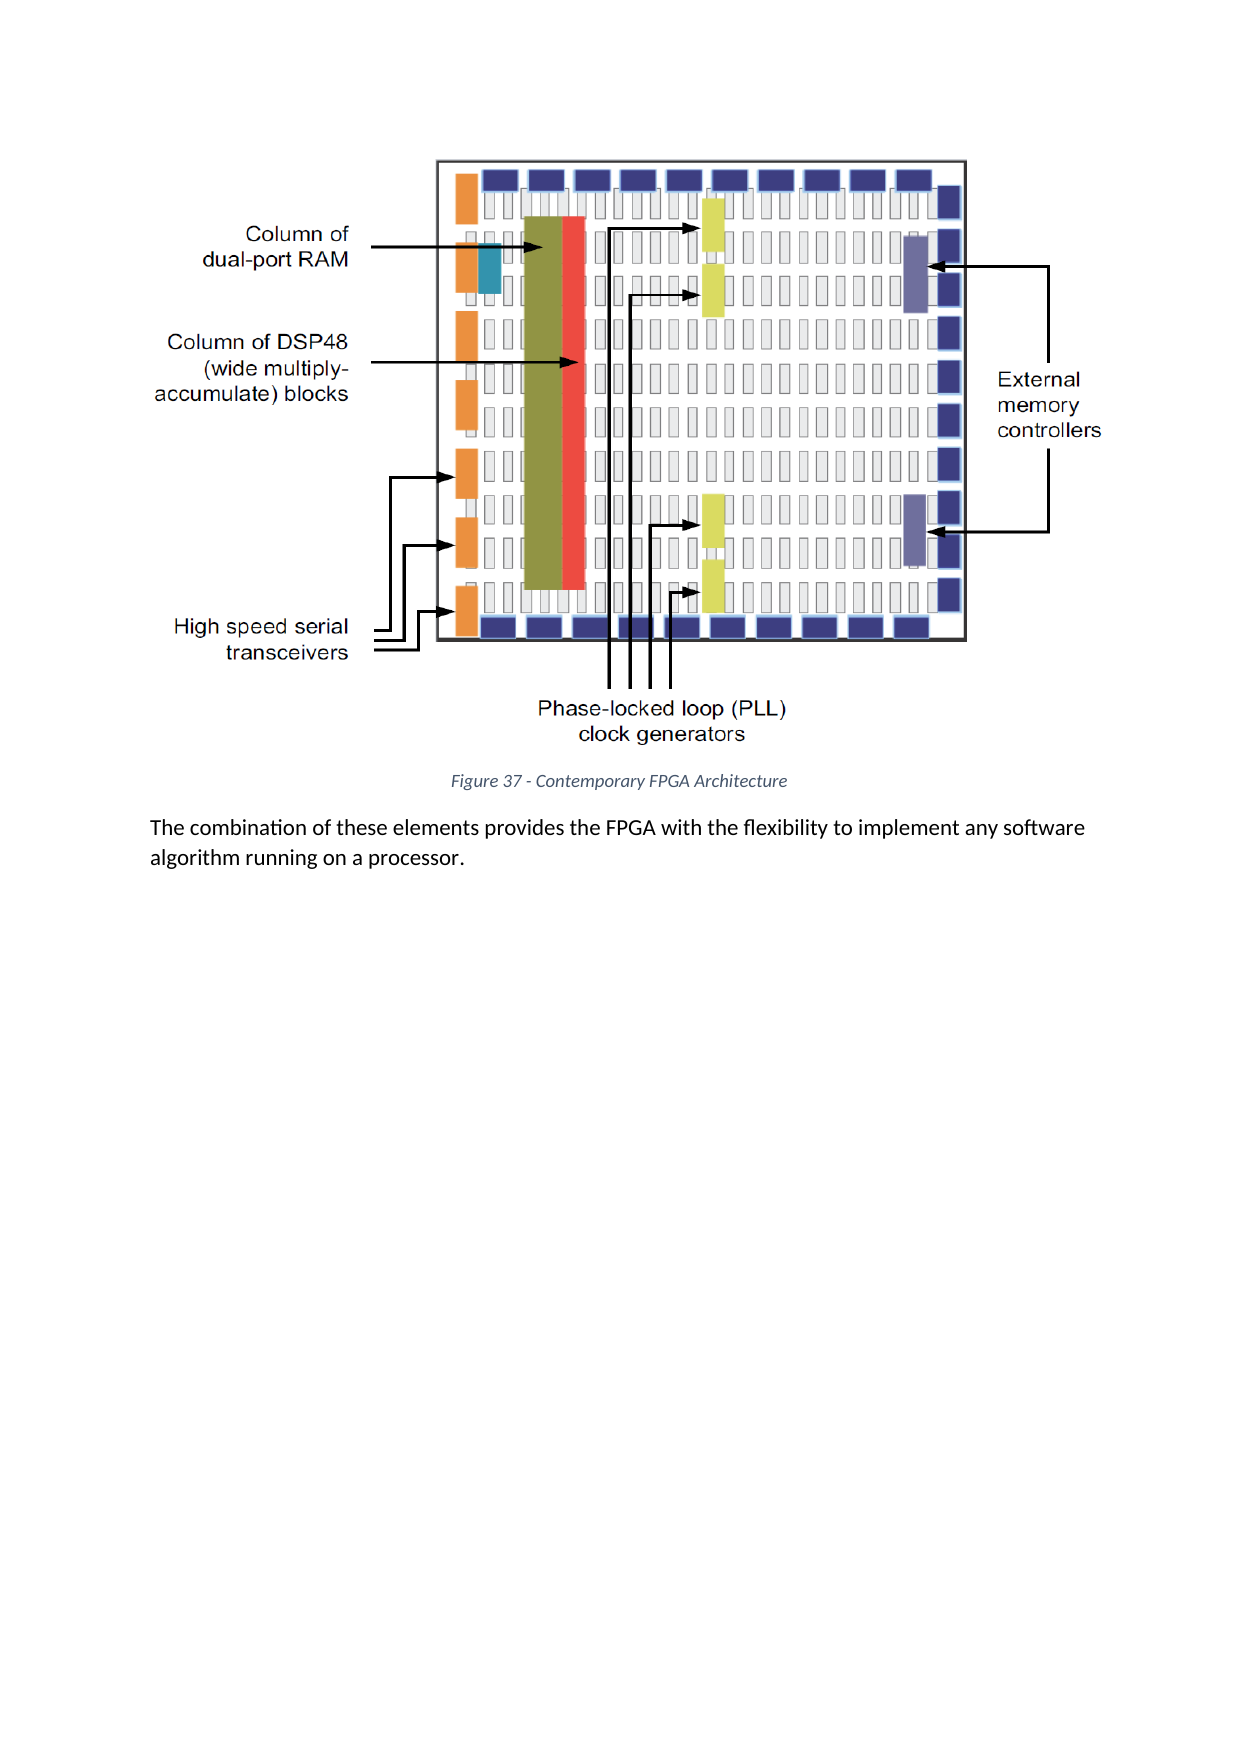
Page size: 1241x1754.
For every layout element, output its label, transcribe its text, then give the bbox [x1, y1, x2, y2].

text Figure 37 - Contemporary FPGA Architecture [150, 769, 1090, 792]
picture [150, 150, 1109, 745]
text The combination of these elements provides the FPGA with the flexibility to implement any software algorithm running on a processor. [150, 813, 1090, 871]
